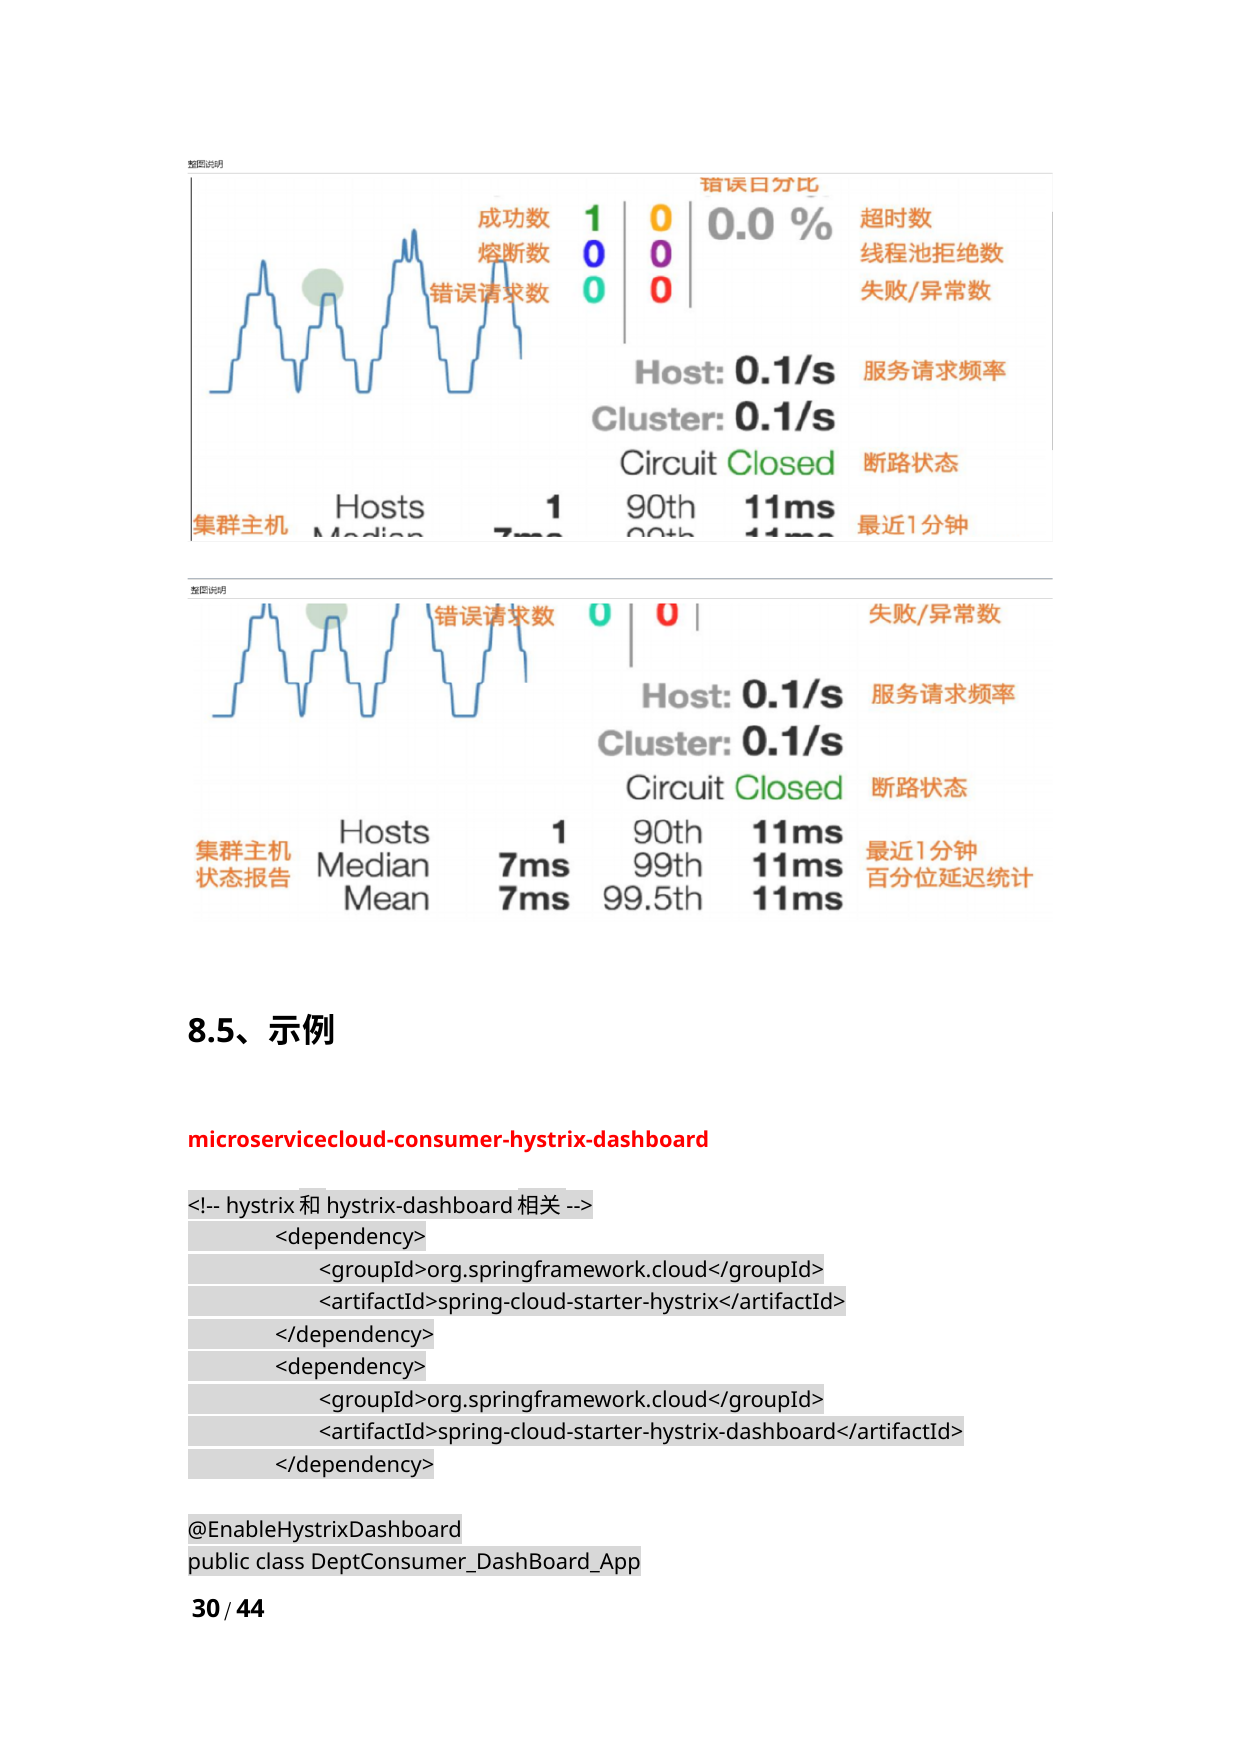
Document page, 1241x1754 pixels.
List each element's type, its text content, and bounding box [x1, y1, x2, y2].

text <artifactId>spring-cloud-starter-hystrix</artifactId> [187, 1285, 1053, 1317]
text @EnableHystrixDashboard [187, 1512, 1053, 1545]
text <groupId>org.springframework.cloud</groupId> [187, 1252, 1053, 1285]
text <artifactId>spring-cloud-starter-hystrix-dashboard</artifactId> [187, 1415, 1053, 1447]
text </dependency> [187, 1317, 1053, 1350]
picture [187, 578, 1053, 926]
text <!-- hystrix和 hystrix-dashboard相关 --> [187, 1187, 1053, 1220]
picture [187, 155, 1053, 542]
text microservicecloud-consumer-hystrix-dashboard [187, 1122, 1053, 1155]
text <dependency> [187, 1350, 1053, 1382]
text </dependency> [187, 1447, 1053, 1480]
subtitle 8.5、示例 [187, 995, 1053, 1060]
text <dependency> [187, 1220, 1053, 1252]
text public class DeptConsumer_DashBoard_App [187, 1545, 1053, 1577]
text <groupId>org.springframework.cloud</groupId> [187, 1382, 1053, 1415]
